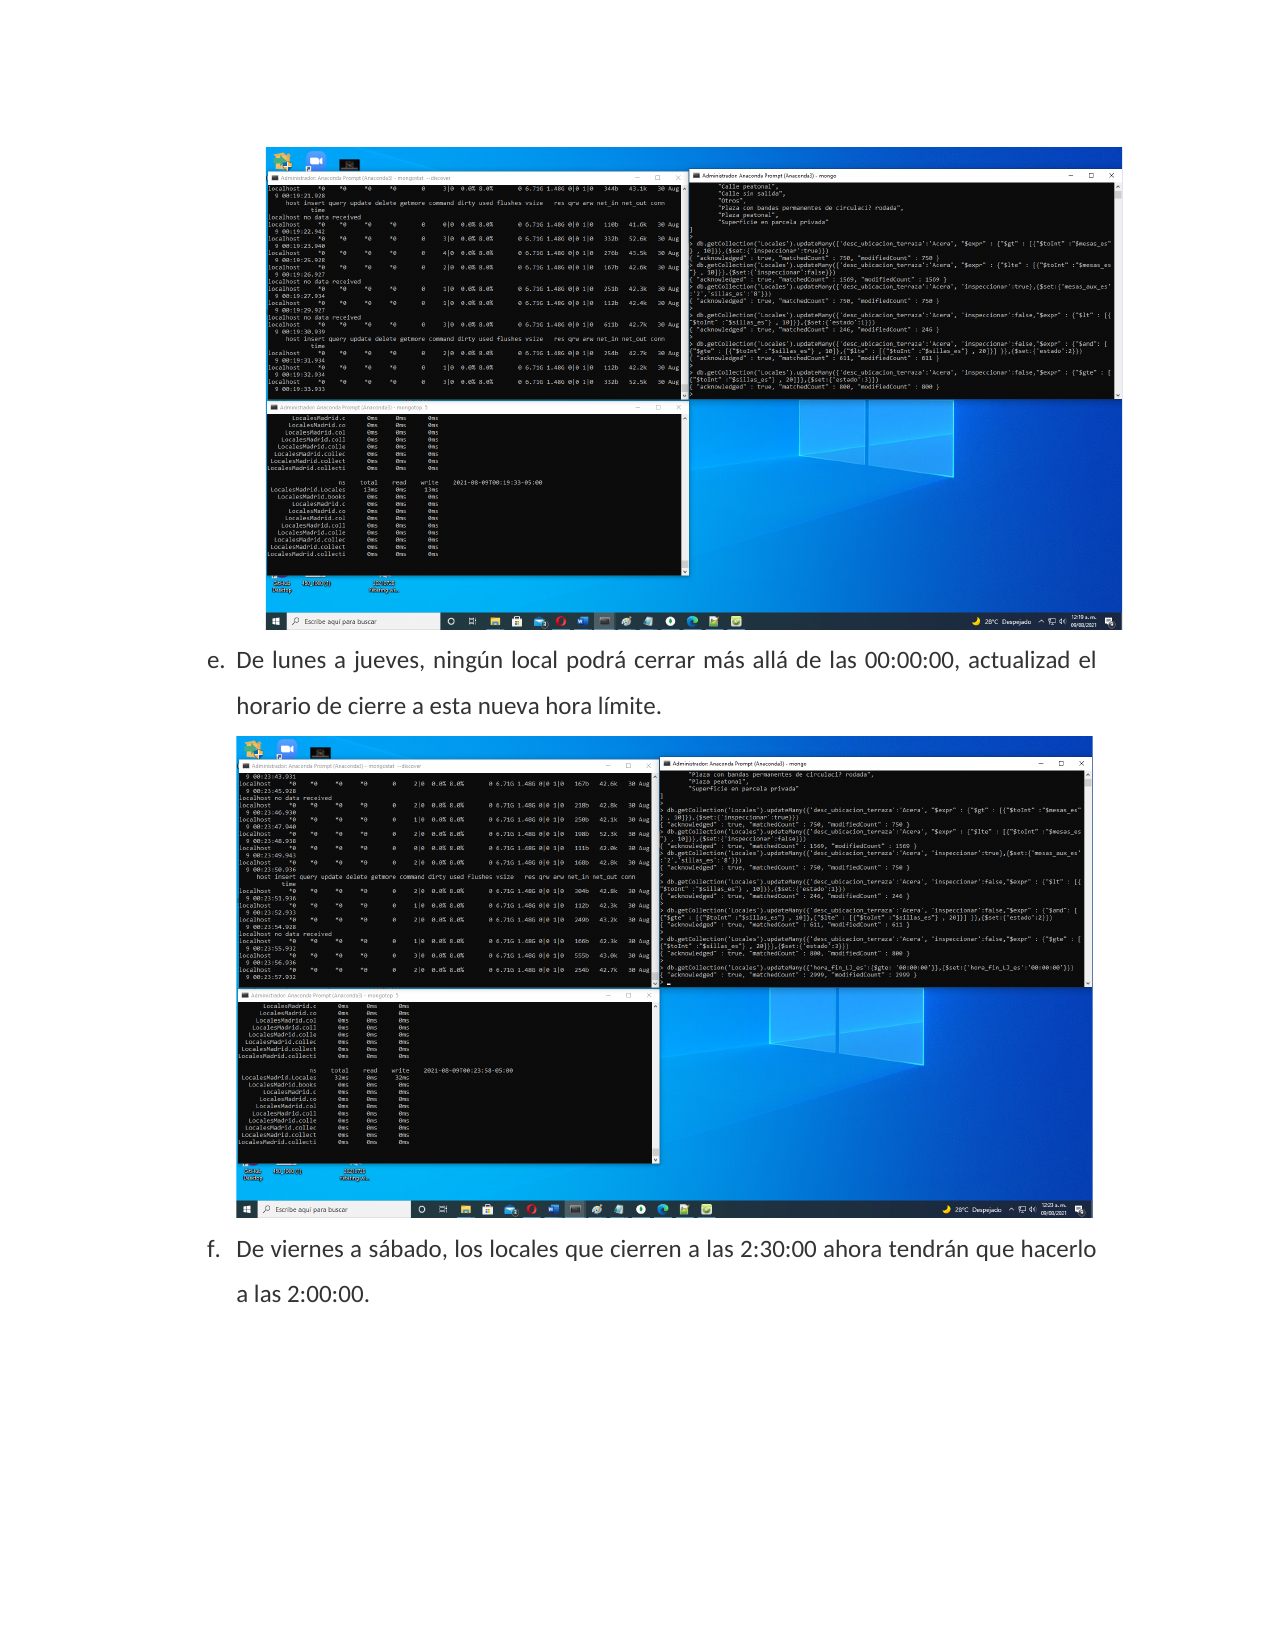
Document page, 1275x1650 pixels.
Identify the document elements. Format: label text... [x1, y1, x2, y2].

list De lunes a jueves, ningún local podrá cerrar más allá de las 00:00:00, actualizad el horario de cierre a esta nueva hora límite. [207, 644, 1098, 721]
list De viernes a sábado, los locales que cierren a las 2:30:00 ahora tendrán que hacerlo a las 2:00:00. [207, 1233, 1098, 1309]
picture [431, 147, 450, 151]
picture [236, 736, 1093, 1218]
picture [265, 147, 1123, 630]
